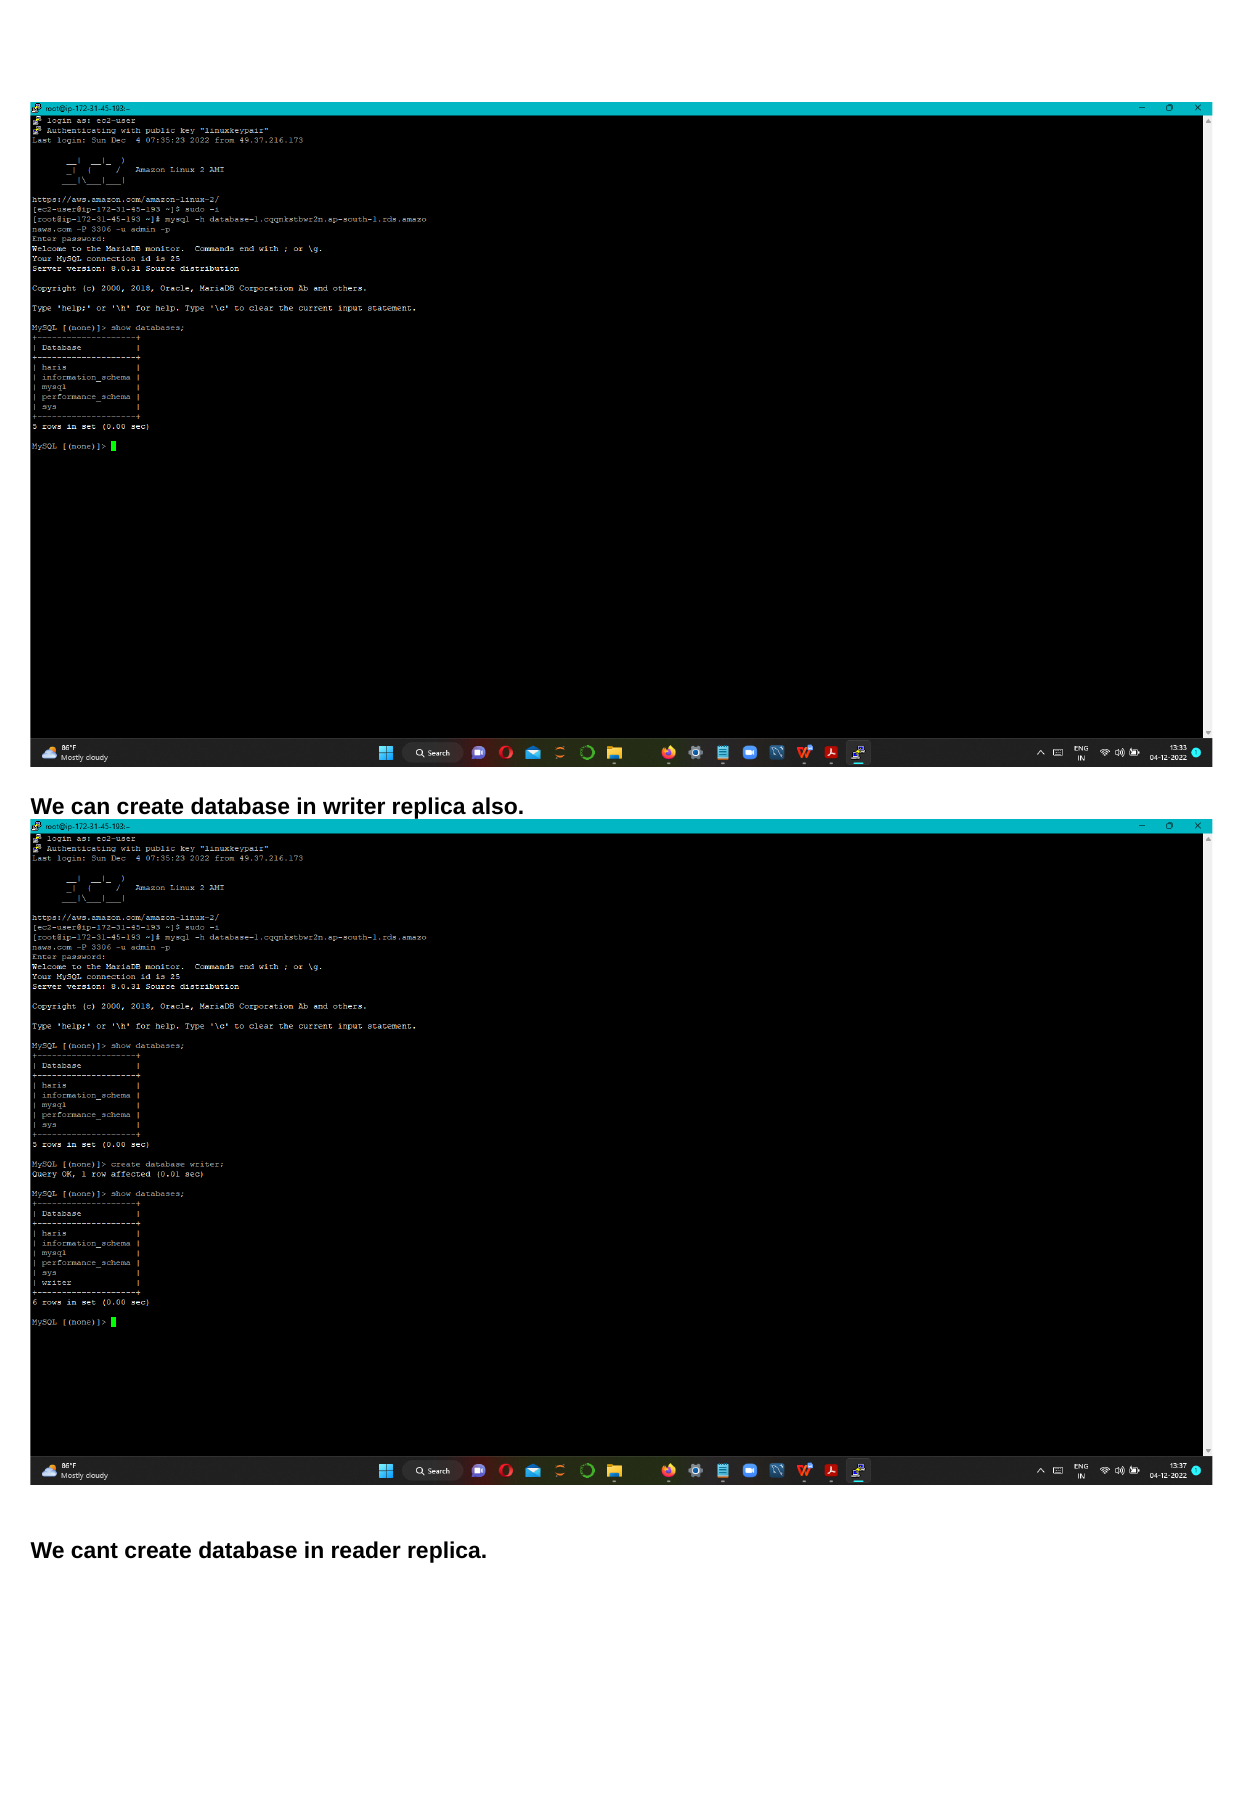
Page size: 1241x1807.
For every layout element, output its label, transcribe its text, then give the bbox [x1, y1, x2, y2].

picture [30, 102, 1213, 767]
text We cant create database in reader replica. [30, 1537, 1213, 1564]
text We can create database in writer replica also. [30, 793, 1213, 819]
picture [30, 819, 1213, 1485]
